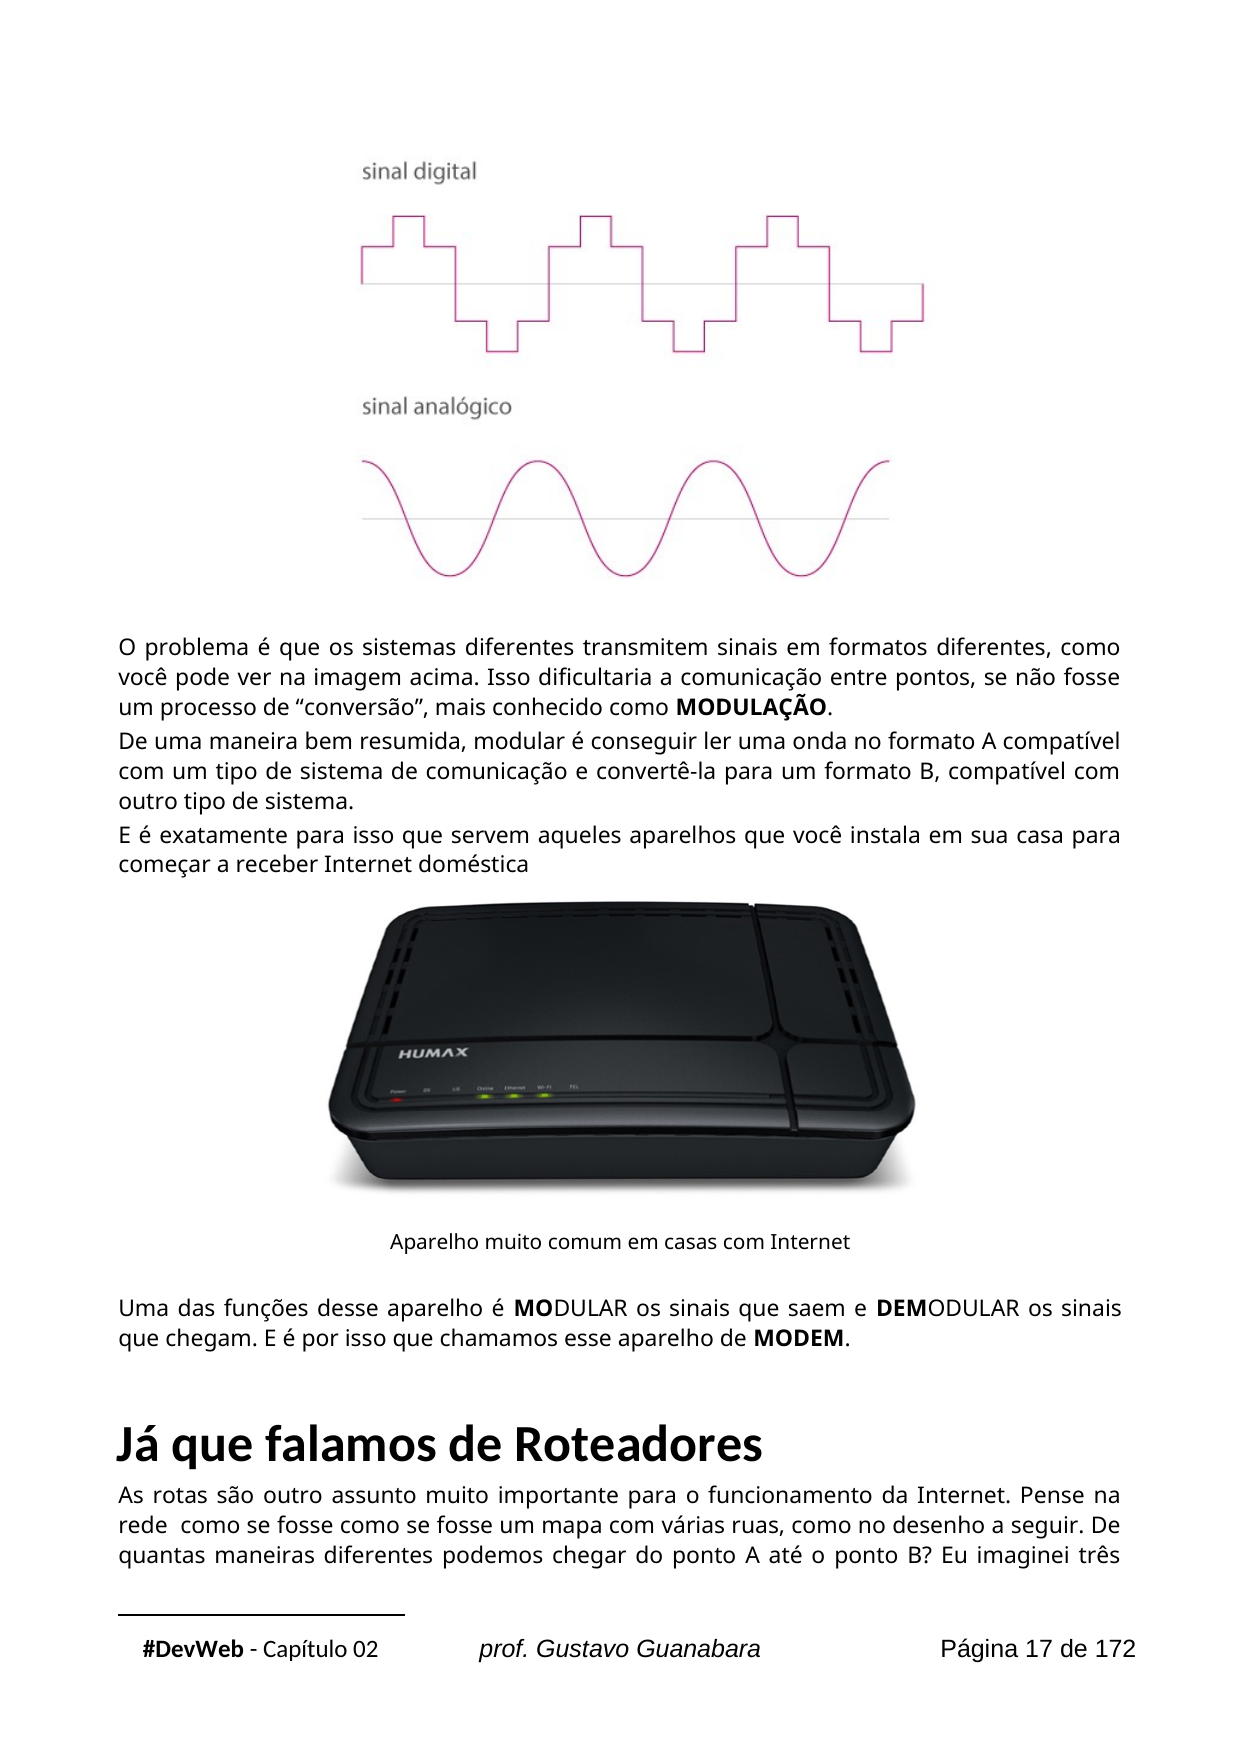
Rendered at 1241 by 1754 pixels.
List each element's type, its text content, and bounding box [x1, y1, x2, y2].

text O problema é que os sistemas diferentes transmitem sinais em formatos diferentes, como você pode ver na imagem acima. Isso dificultaria a comunicação entre pontos, se não fosse um processo de “conversão”, mais conhecido como MODULAÇÃO. [118, 632, 1122, 722]
text Uma das funções desse aparelho é MODULAR os sinais que saem e DEMODULAR os sinais que chegam. E é por isso que chamamos esse aparelho de MODEM. [118, 1292, 1122, 1353]
text E é exatamente para isso que servem aqueles aparelhos que você instala em sua casa para começar a receber Internet doméstica [118, 819, 1122, 879]
text De uma maneira bem resumida, modular é conseguir ler uma onda no formato A compatível com um tipo de sistema de comunicação e convertê-la para um formato B, compatível com outro tipo de sistema. [118, 725, 1122, 816]
text Aparelho muito comum em casas com Internet [118, 1227, 1122, 1256]
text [118, 1479, 1122, 1570]
picture [299, 892, 942, 1200]
picture [279, 117, 1006, 604]
subtitle Já que falamos de Roteadores [117, 1411, 1122, 1474]
